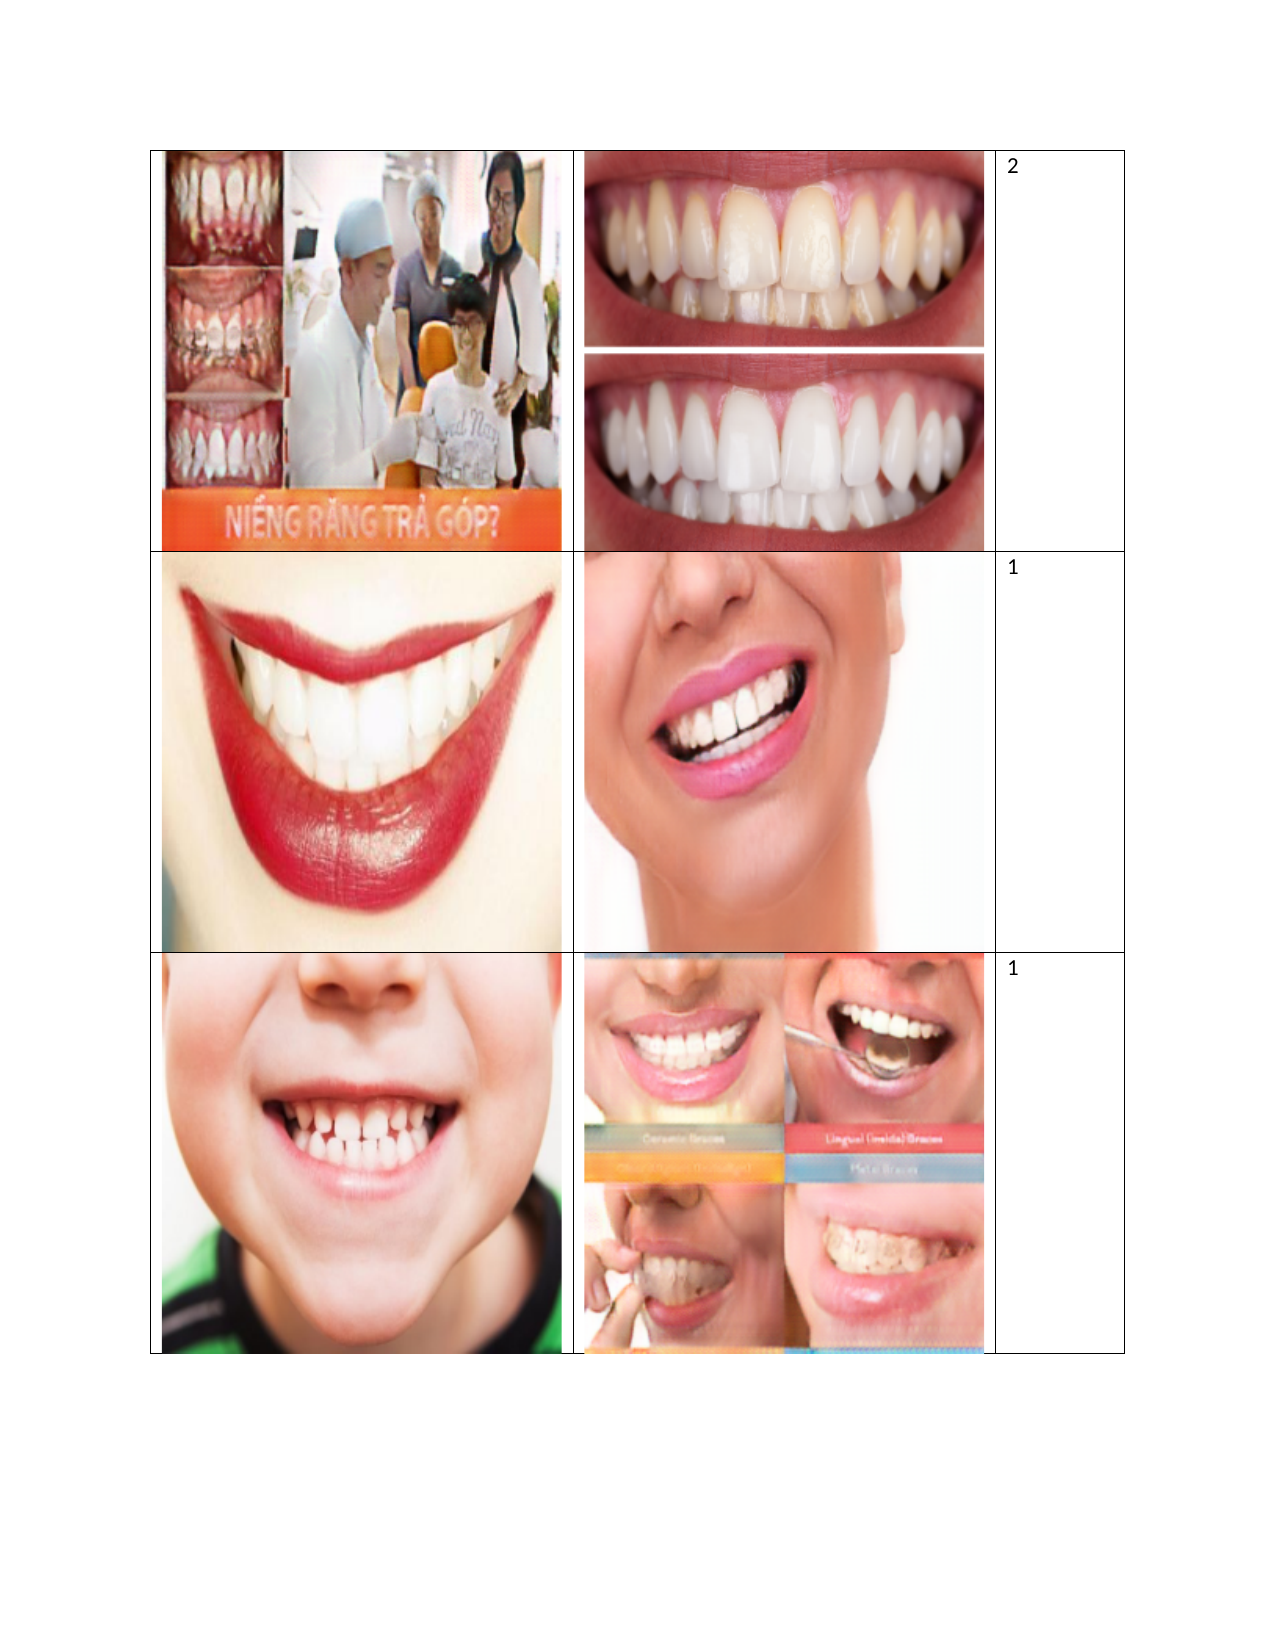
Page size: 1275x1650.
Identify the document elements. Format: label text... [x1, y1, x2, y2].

picture [161, 552, 562, 952]
table_cell [574, 552, 584, 952]
picture [161, 953, 562, 1354]
picture [161, 151, 562, 551]
picture [584, 151, 985, 551]
table_cell [151, 151, 161, 551]
table_cell [151, 552, 161, 952]
table_cell 2 [996, 151, 1124, 551]
table_cell [985, 552, 995, 952]
table_cell [985, 953, 995, 1353]
picture [584, 552, 985, 952]
table_cell [574, 953, 584, 1353]
table_cell [151, 953, 161, 1353]
table_cell 1 [996, 953, 1124, 1353]
table_cell [574, 151, 584, 551]
table_cell [985, 151, 995, 551]
table_cell 1 [996, 552, 1124, 952]
table_cell [562, 151, 573, 551]
table_cell [562, 953, 573, 1353]
picture [584, 953, 985, 1354]
table_cell [562, 552, 573, 952]
